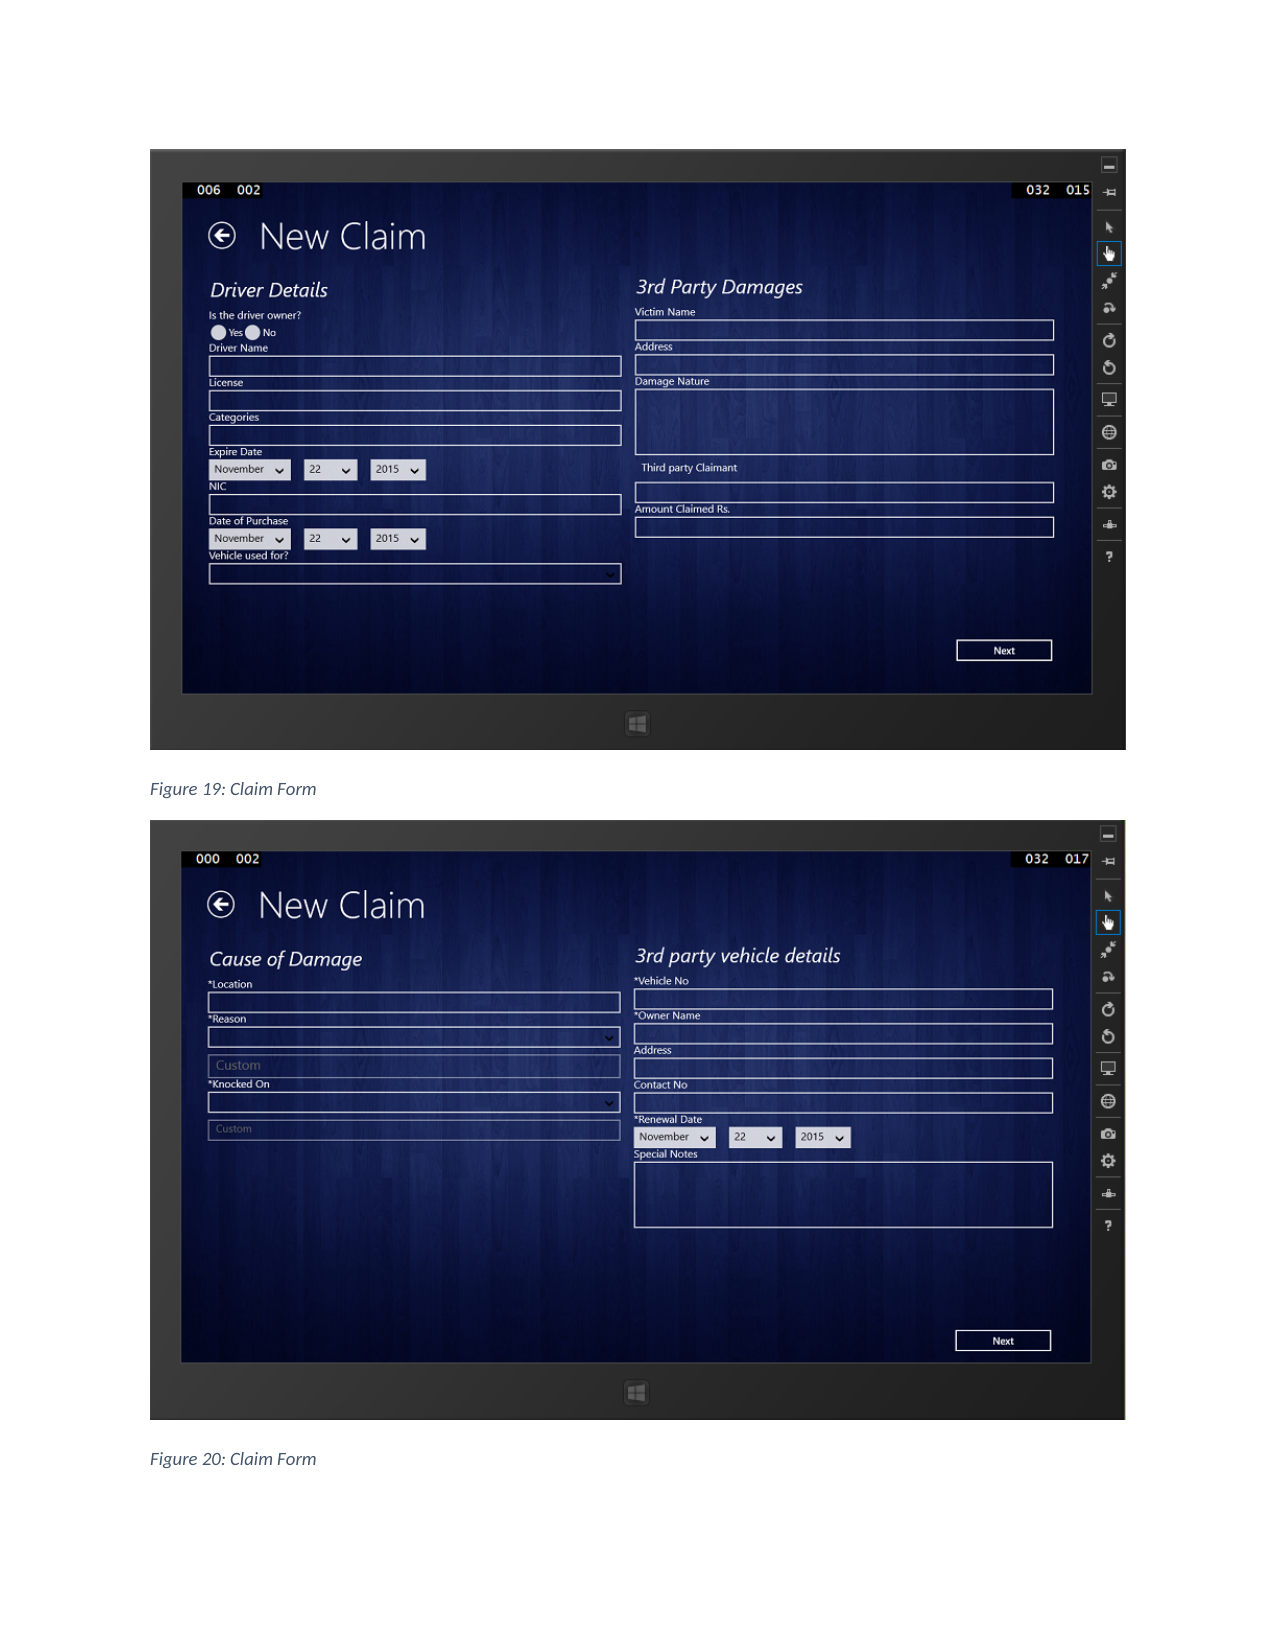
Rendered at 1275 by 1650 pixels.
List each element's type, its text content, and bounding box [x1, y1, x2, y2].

text Figure 20: Claim Form [150, 1447, 1125, 1470]
picture [150, 820, 1126, 1420]
text Figure 19: Claim Form [150, 777, 1125, 800]
picture [150, 149, 1126, 750]
